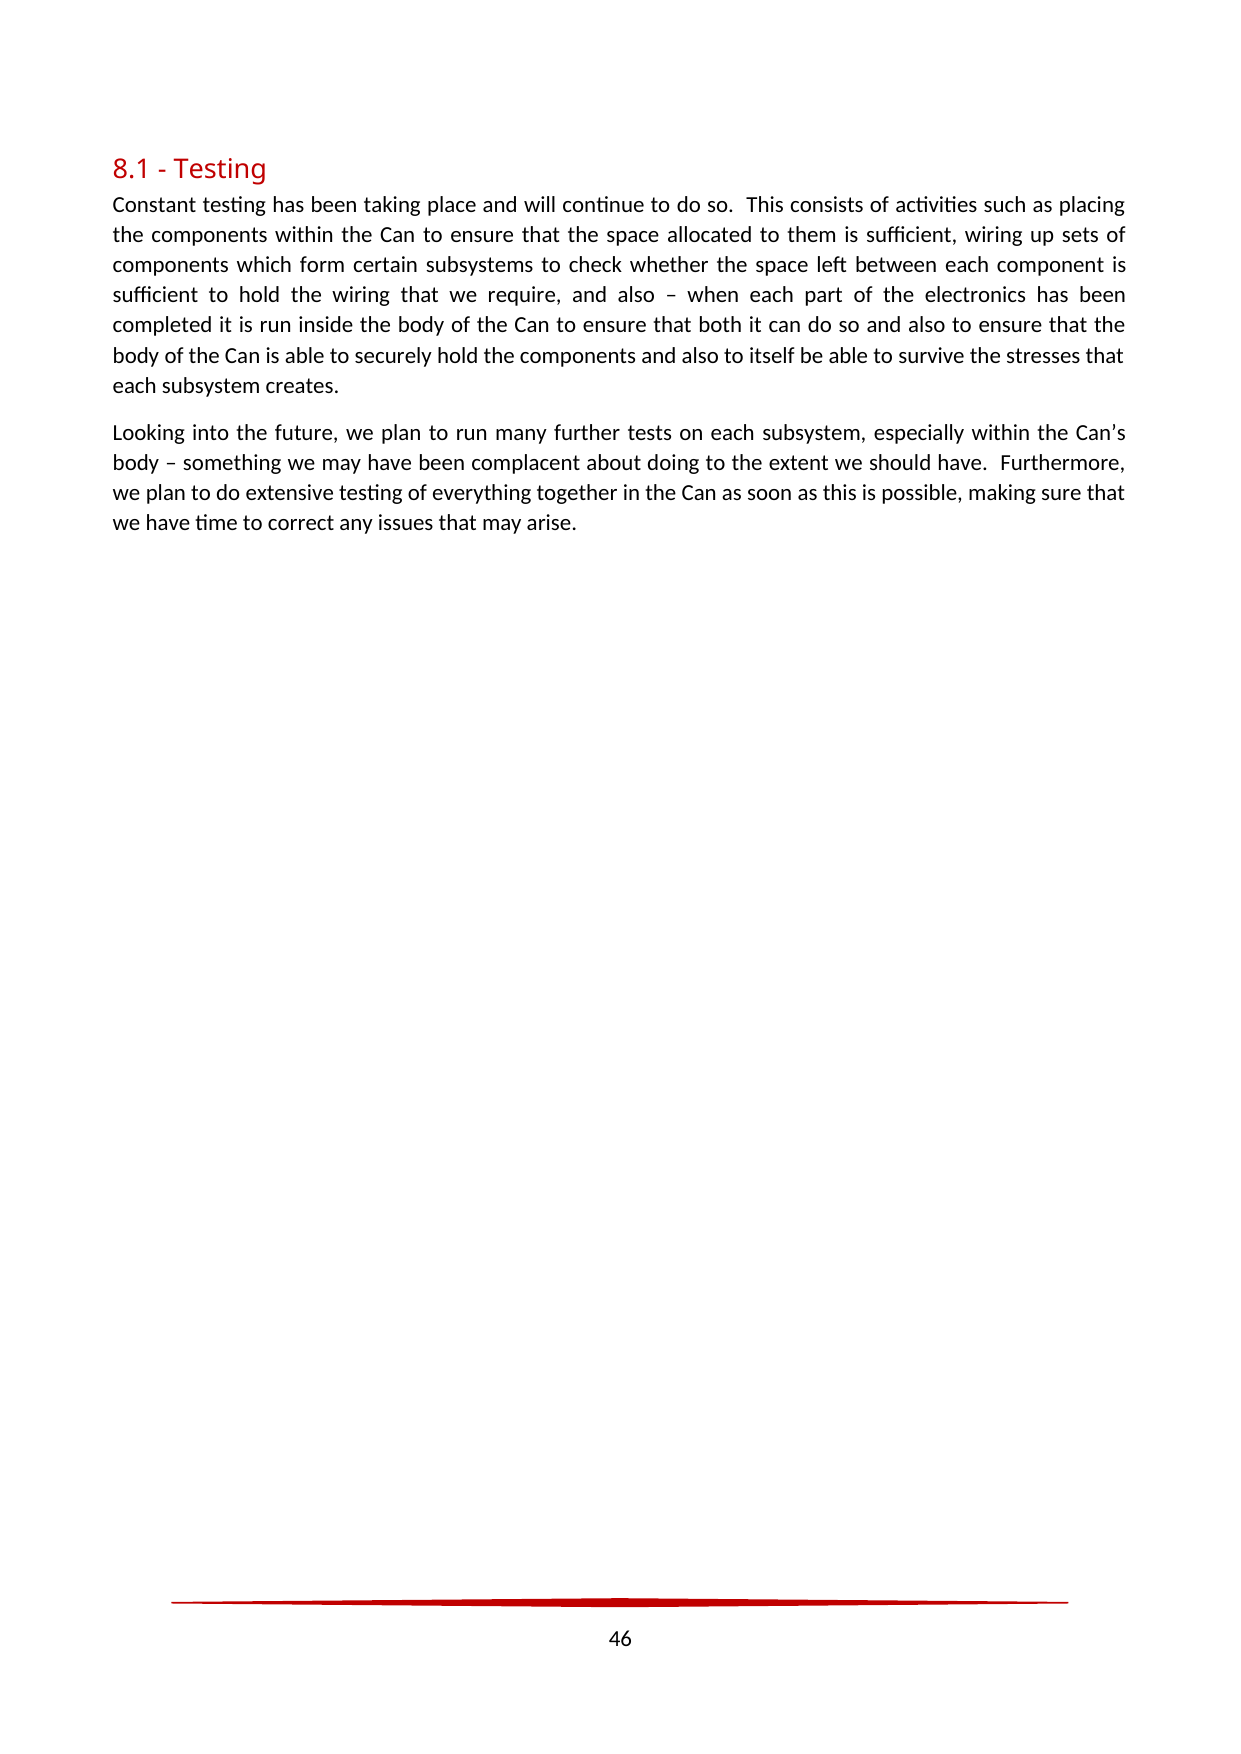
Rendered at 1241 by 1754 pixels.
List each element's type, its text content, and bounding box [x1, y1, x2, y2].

text Constant testing has been taking place and will continue to do so. This consists of activities such as placing the components within the Can to ensure that the space allocated to them is sufficient, wiring up sets of components which form certain subsystems to check whether the space left between each component is sufficient to hold the wiring that we require, and also – when each part of the electronics has been completed it is run inside the body of the Can to ensure that both it can do so and also to ensure that the body of the Can is able to securely hold the components and also to itself be able to survive the stresses that each subsystem creates. [112, 190, 1128, 399]
subtitle 8.1 - Testing [112, 150, 1128, 187]
text Looking into the future, we plan to run many further tests on each subsystem, especially within the Can’s body – something we may have been complacent about doing to the extent we should have. Furthermore, we plan to do extensive testing of everything together in the Can as soon as this is possible, making sure that we have time to correct any issues that may arise. [112, 418, 1128, 537]
